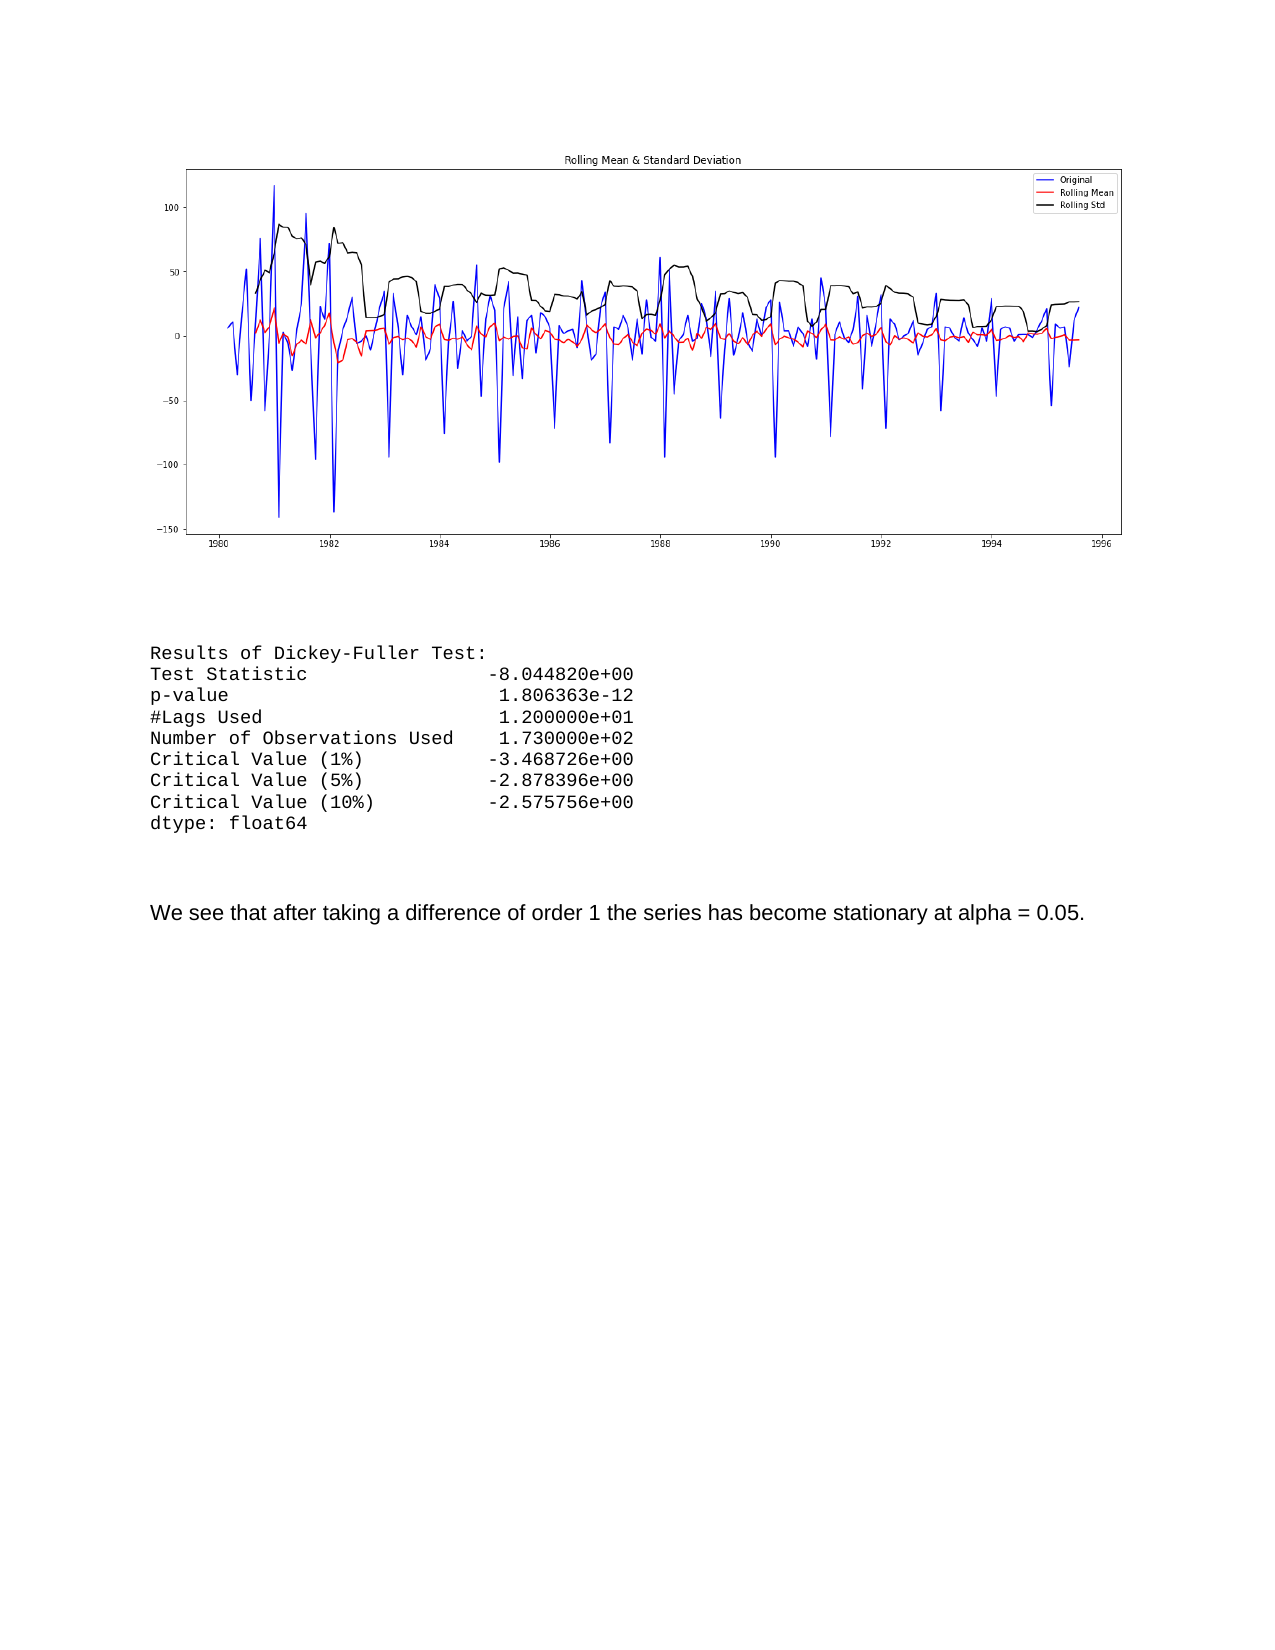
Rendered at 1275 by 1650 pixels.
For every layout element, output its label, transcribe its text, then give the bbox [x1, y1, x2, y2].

picture [150, 150, 1125, 554]
text Critical Value (1%) -3.468726e+00 [150, 750, 1125, 771]
text Test Statistic -8.044820e+00 [150, 665, 1125, 686]
text Critical Value (5%) -2.878396e+00 [150, 771, 1125, 792]
text p-value 1.806363e-12 [150, 686, 1125, 707]
text #Lags Used 1.200000e+01 [150, 707, 1125, 729]
text Results of Dickey-Fuller Test: [150, 644, 1125, 665]
text We see that after taking a difference of order 1 the series has become stationary at alpha = 0.05. [150, 900, 1125, 925]
text Critical Value (10%) -2.575756e+00 [150, 792, 1125, 814]
text dtype: float64 [150, 814, 1125, 835]
text Number of Observations Used 1.730000e+02 [150, 729, 1125, 750]
